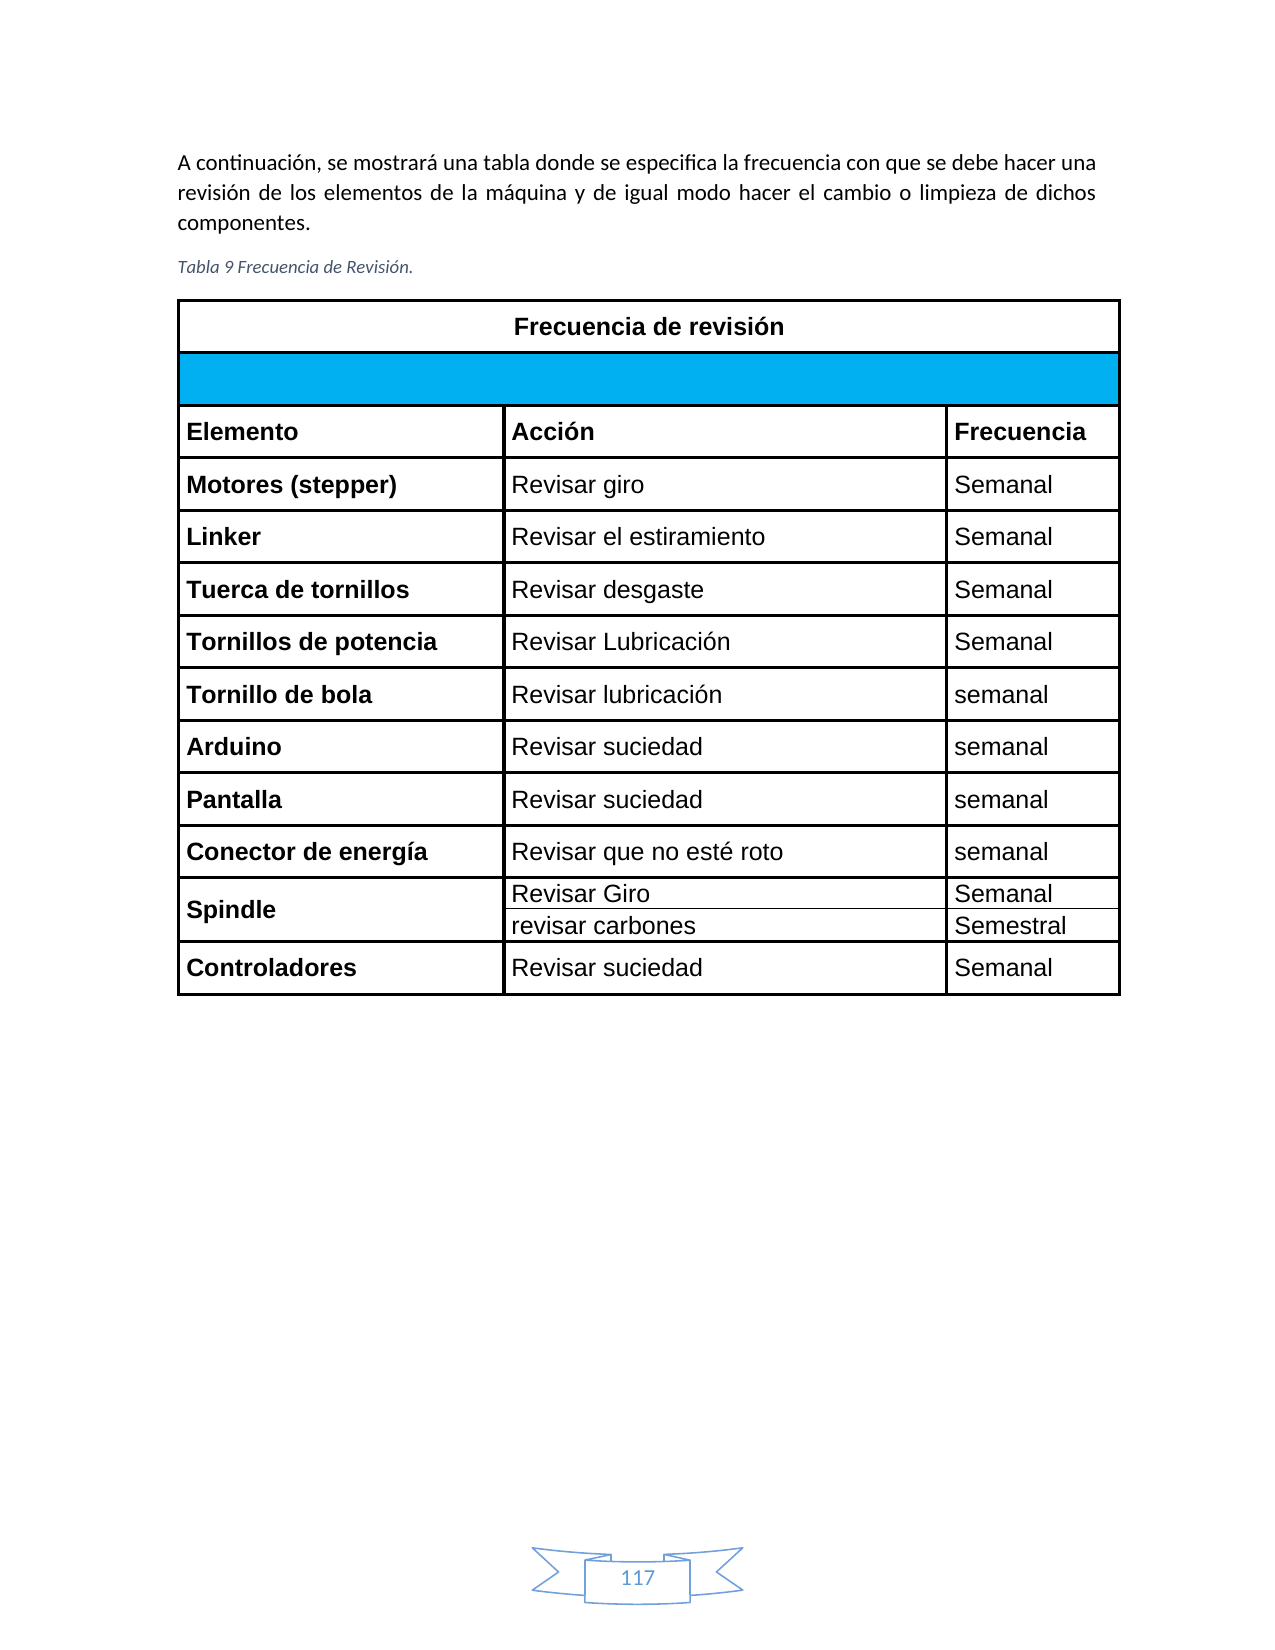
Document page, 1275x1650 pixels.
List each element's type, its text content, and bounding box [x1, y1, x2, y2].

table_cell revisar carbones [506, 909, 945, 940]
table_cell semanal [948, 774, 1118, 824]
table_cell semanal [948, 669, 1118, 719]
table_cell Semanal [948, 943, 1118, 992]
text Tabla 9 Frecuencia de Revisión. [177, 255, 1098, 278]
table_cell Revisar Giro [506, 879, 945, 908]
table_cell Motores (stepper) [180, 459, 502, 509]
table_cell Revisar el estiramiento [506, 512, 945, 561]
table_cell Revisar suciedad [506, 943, 945, 992]
table_cell Pantalla [180, 774, 502, 824]
table_cell Semanal [948, 617, 1118, 666]
table_cell Controladores [180, 943, 502, 992]
table_cell Revisar desgaste [506, 564, 945, 614]
table_cell Elemento [180, 407, 502, 456]
table_cell [180, 354, 1118, 404]
table_cell semanal [948, 827, 1118, 876]
table_cell Tornillo de bola [180, 669, 502, 719]
table_cell Semanal [948, 879, 1118, 908]
table_header Frecuencia de revisión [180, 302, 1118, 351]
table_cell Semanal [948, 459, 1118, 509]
table_cell Revisar suciedad [506, 722, 945, 771]
table_cell Semanal [948, 512, 1118, 561]
table_cell Tuerca de tornillos [180, 564, 502, 614]
table_cell Acción [506, 407, 945, 456]
table_cell semanal [948, 722, 1118, 771]
table_cell Semanal [948, 564, 1118, 614]
table_cell Semestral [948, 909, 1118, 940]
table_cell Revisar lubricación [506, 669, 945, 719]
table_cell Conector de energía [180, 827, 502, 876]
table_cell Frecuencia [948, 407, 1118, 456]
table_cell Revisar Lubricación [506, 617, 945, 666]
table_cell Revisar suciedad [506, 774, 945, 824]
table_cell Spindle [180, 879, 502, 940]
table_cell Arduino [180, 722, 502, 771]
table_cell Revisar que no esté roto [506, 827, 945, 876]
table_cell Tornillos de potencia [180, 617, 502, 666]
table_cell Linker [180, 512, 502, 561]
text A continuación, se mostrará una tabla donde se especifica la frecuencia con que se debe hacer una revisión de los elementos de la máquina y de igual modo hacer el cambio o limpieza de dichos componentes. [177, 206, 1098, 236]
table_cell Revisar giro [506, 459, 945, 509]
